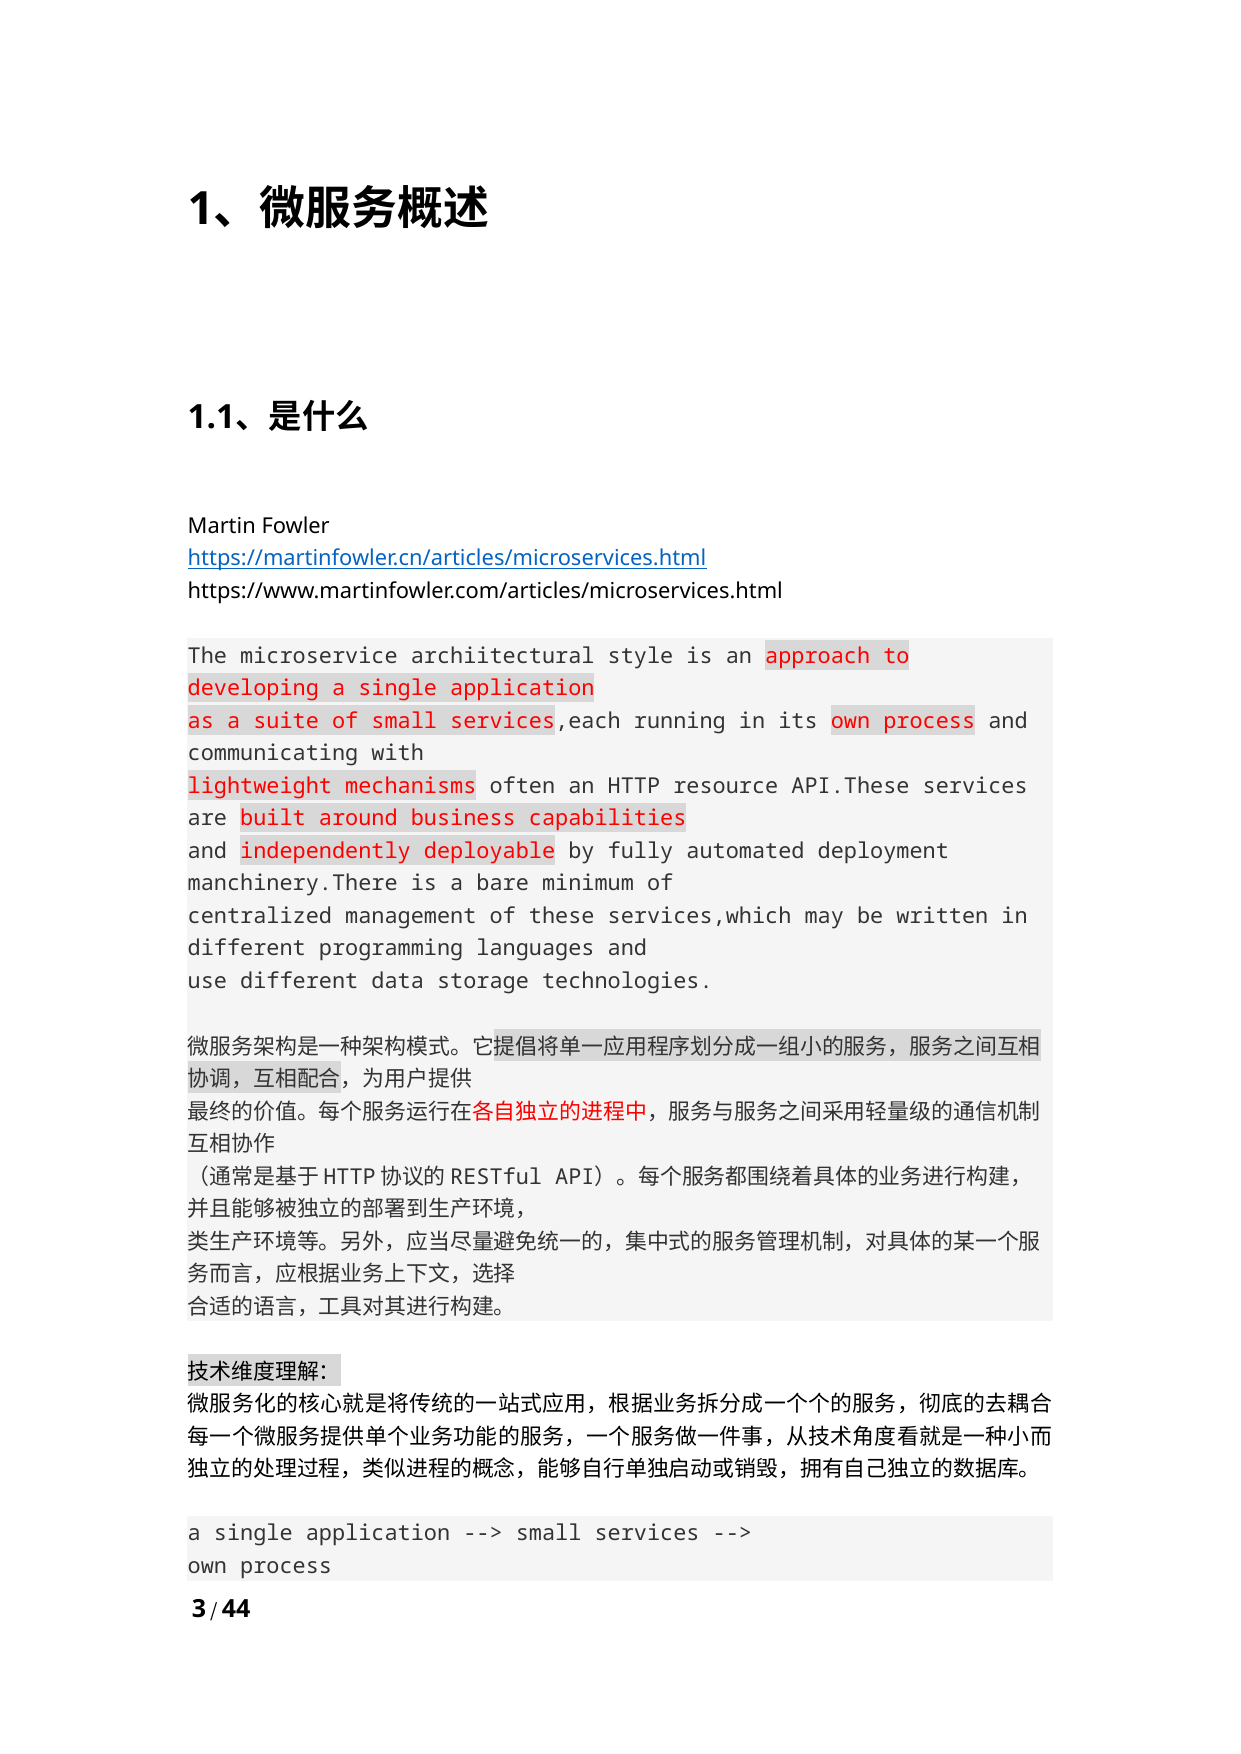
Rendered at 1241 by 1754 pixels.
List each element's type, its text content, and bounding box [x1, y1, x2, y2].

text lightweight mechanisms often an HTTP resource API.These services are built around business capabilities [187, 768, 1053, 833]
text （通常是基于HTTP协议的RESTful API）。每个服务都围绕着具体的业务进行构建，并且能够被独立的部署到生产环境， [187, 1158, 1053, 1223]
text 类生产环境等。另外，应当尽量避免统一的，集中式的服务管理机制，对具体的某一个服务而言，应根据业务上下文，选择 [187, 1223, 1053, 1288]
text and independently deployable by fully automated deployment manchinery.There is a bare minimum of [187, 833, 1053, 898]
text 技术维度理解： [187, 1353, 1053, 1386]
text use different data storage technologies. [187, 963, 1053, 996]
subtitle 1.1、是什么 [187, 381, 1053, 446]
text 微服务架构是一种架构模式。它提倡将单一应用程序划分成一组小的服务，服务之间互相协调，互相配合，为用户提供 [187, 1028, 1053, 1093]
text Martin Fowler [187, 508, 1053, 541]
text https://martinfowler.cn/articles/microservices.html [187, 541, 1053, 573]
text as a suite of small services,each running in its own process and communicating with [187, 703, 1053, 768]
text https://www.martinfowler.com/articles/microservices.html [187, 573, 1053, 606]
text 最终的价值。每个服务运行在各自独立的进程中，服务与服务之间采用轻量级的通信机制互相协作 [187, 1093, 1053, 1158]
text own process [187, 1548, 1053, 1581]
text The microservice archiitectural style is an approach to developing a single application [187, 638, 1053, 703]
text 微服务化的核心就是将传统的一站式应用，根据业务拆分成一个个的服务，彻底的去耦合，每一个微服务提供单个业务功能的服务，一个服务做一件事，从技术角度看就是一种小而独立的处理过程，类似进程的概念，能够自行单独启动或销毁，拥有自己独立的数据库。 [187, 1386, 1053, 1483]
subtitle 1、微服务概述 [187, 156, 1053, 253]
text a single application --> small services --> [187, 1516, 1053, 1548]
text 合适的语言，工具对其进行构建。 [187, 1288, 1053, 1321]
text centralized management of these services,which may be written in different programming languages and [187, 898, 1053, 963]
